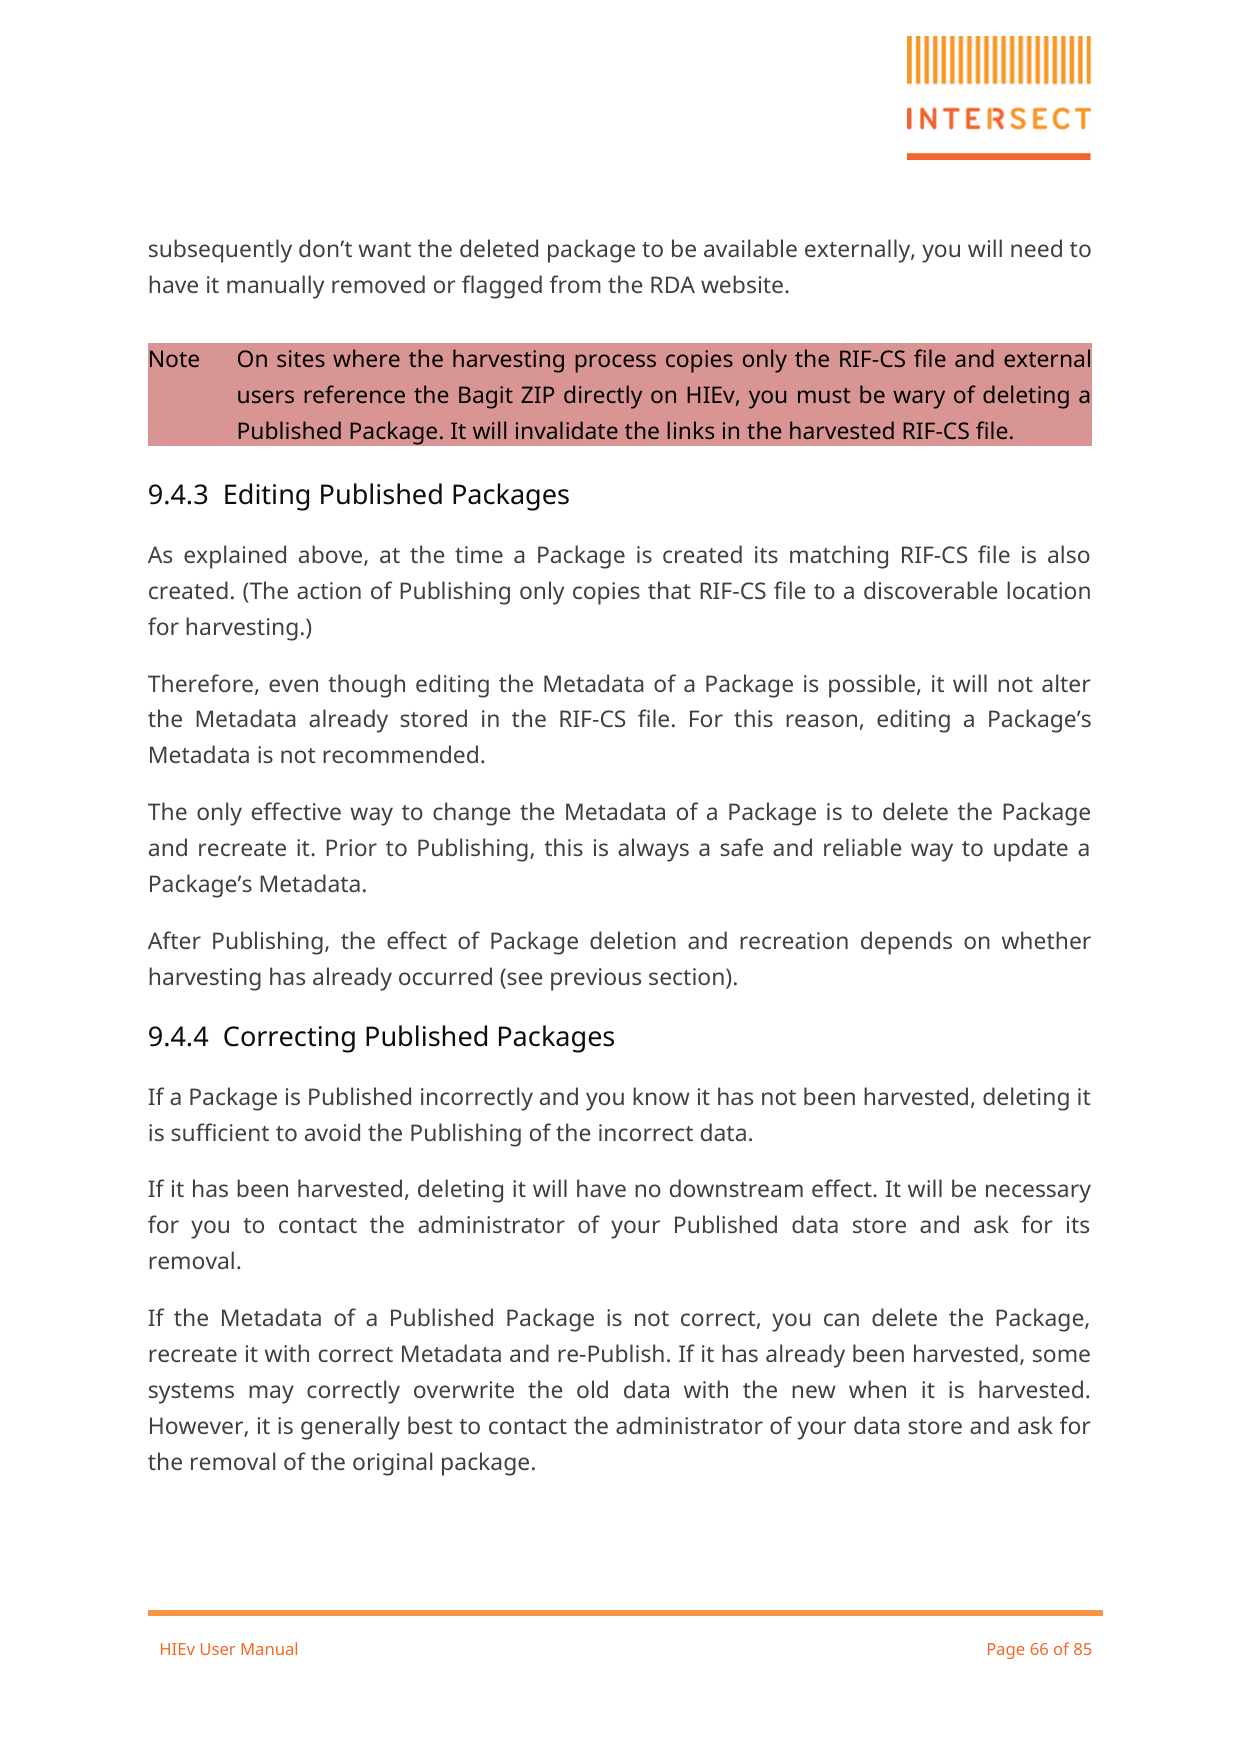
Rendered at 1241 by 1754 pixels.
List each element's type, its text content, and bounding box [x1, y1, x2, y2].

text The only effective way to change the Metadata of a Package is to delete the Package and recreate it. Prior to Publishing, this is always a safe and reliable way to update a Package’s Metadata. [148, 796, 1092, 899]
subtitle Editing Published Packages [148, 476, 1092, 512]
text If the Metadata of a Published Package is not correct, you can delete the Package, recreate it with correct Metadata and re-Publish. If it has already been harvested, some systems may correctly overwrite the old data with the new when it is harvested. However, it is generally best to contact the administrator of your data store and ask for the removal of the original package. [148, 1302, 1092, 1477]
text If a Package is Published incorrectly and you know it has not been harvested, deleting it is sufficient to avoid the Publishing of the incorrect data. [148, 1081, 1092, 1148]
picture [905, 34, 1093, 162]
text Therefore, even though editing the Metadata of a Package is possible, it will not alter the Metadata already stored in the RIF-CS file. For this reason, editing a Package’s Metadata is not recommended. [148, 667, 1092, 771]
text After Publishing, the effect of Package deletion and recreation depends on whether harvesting has already occurred (see previous section). [148, 925, 1092, 992]
text Note On sites where the harvesting process copies only the RIF-CS file and external users reference the Bagit ZIP directly on HIEv, you must be wary of deleting a Published Package. It will invalidate the links in the harvested RIF-CS file. [148, 343, 1092, 446]
subtitle Correcting Published Packages [148, 1017, 1092, 1054]
text As explained above, at the time a Package is created its matching RIF-CS file is also created. (The action of Publishing only copies that RIF-CS file to a discoverable location for harvesting.) [148, 539, 1092, 642]
text If it has been harvested, deleting it will have no downstream effect. It will be necessary for you to contact the administrator of your Published data store and ask for its removal. [148, 1173, 1092, 1277]
